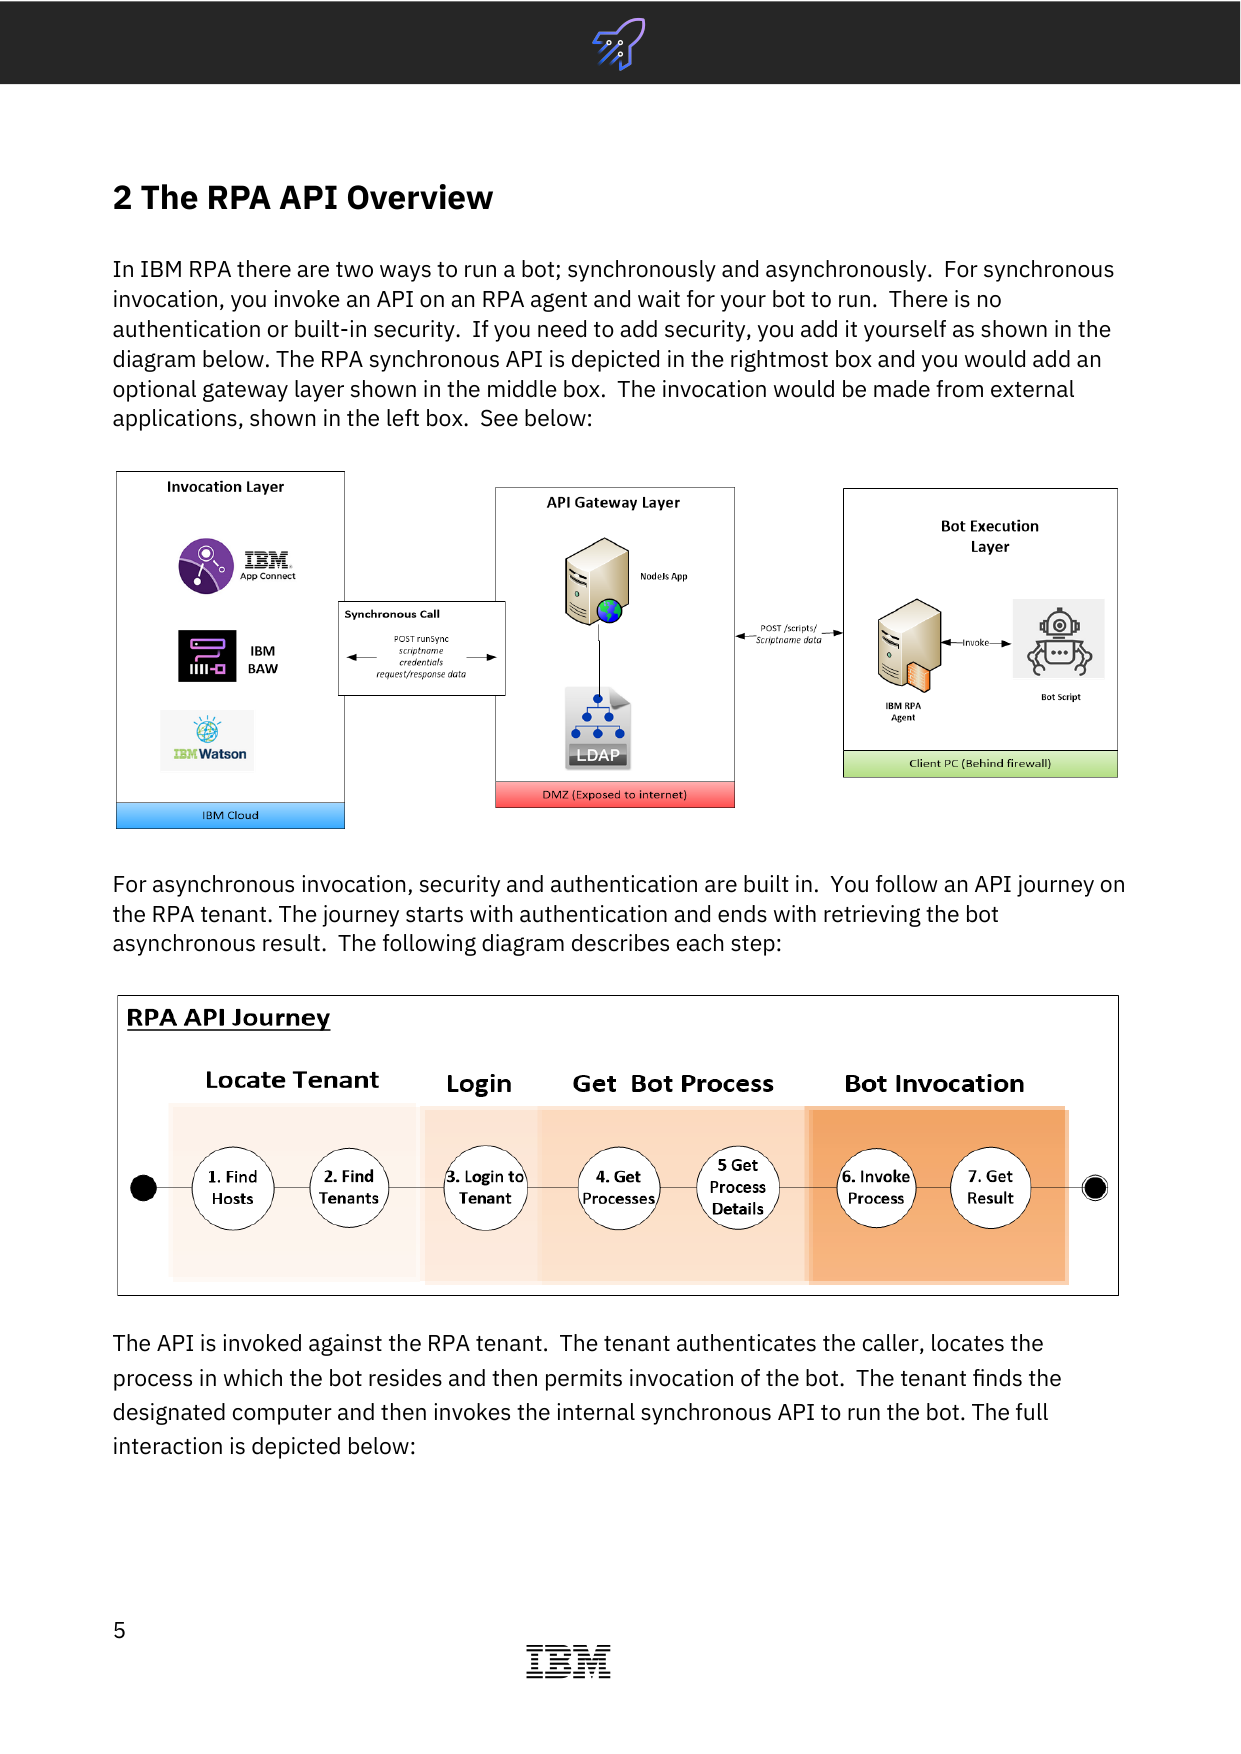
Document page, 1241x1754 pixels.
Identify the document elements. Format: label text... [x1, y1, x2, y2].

picture [112, 462, 1128, 839]
picture [112, 987, 1128, 1304]
text For asynchronous invocation, security and authentication are built in. You follow an API journey on the RPA tenant. The journey starts with authentication and ends with retrieving the bot asynchronous result. The following diagram describes each step: [112, 869, 1128, 958]
text In IBM RPA there are two ways to run a bot; synchronously and asynchronously. For synchronous invocation, you invoke an API on an RPA agent and wait for your bot to run. There is no authentication or built-in security. If you need to add security, you add it yourself as shown in the diagram below. The RPA synchronous API is depicted in the rightmost box and you would add an optional gateway layer shown in the middle box. The invocation would be made from external applications, shown in the left box. See below: [112, 254, 1128, 433]
subtitle The RPA API Overview [112, 175, 1128, 218]
text The API is invoked against the RPA tenant. The tenant authenticates the caller, locates the process in which the bot resides and then permits invocation of the bot. The tenant finds the designated computer and then invokes the internal synchronous API to run the bot. The full interaction is depicted below: [112, 1328, 1128, 1461]
picture [588, 14, 649, 75]
picture [526, 1645, 611, 1679]
